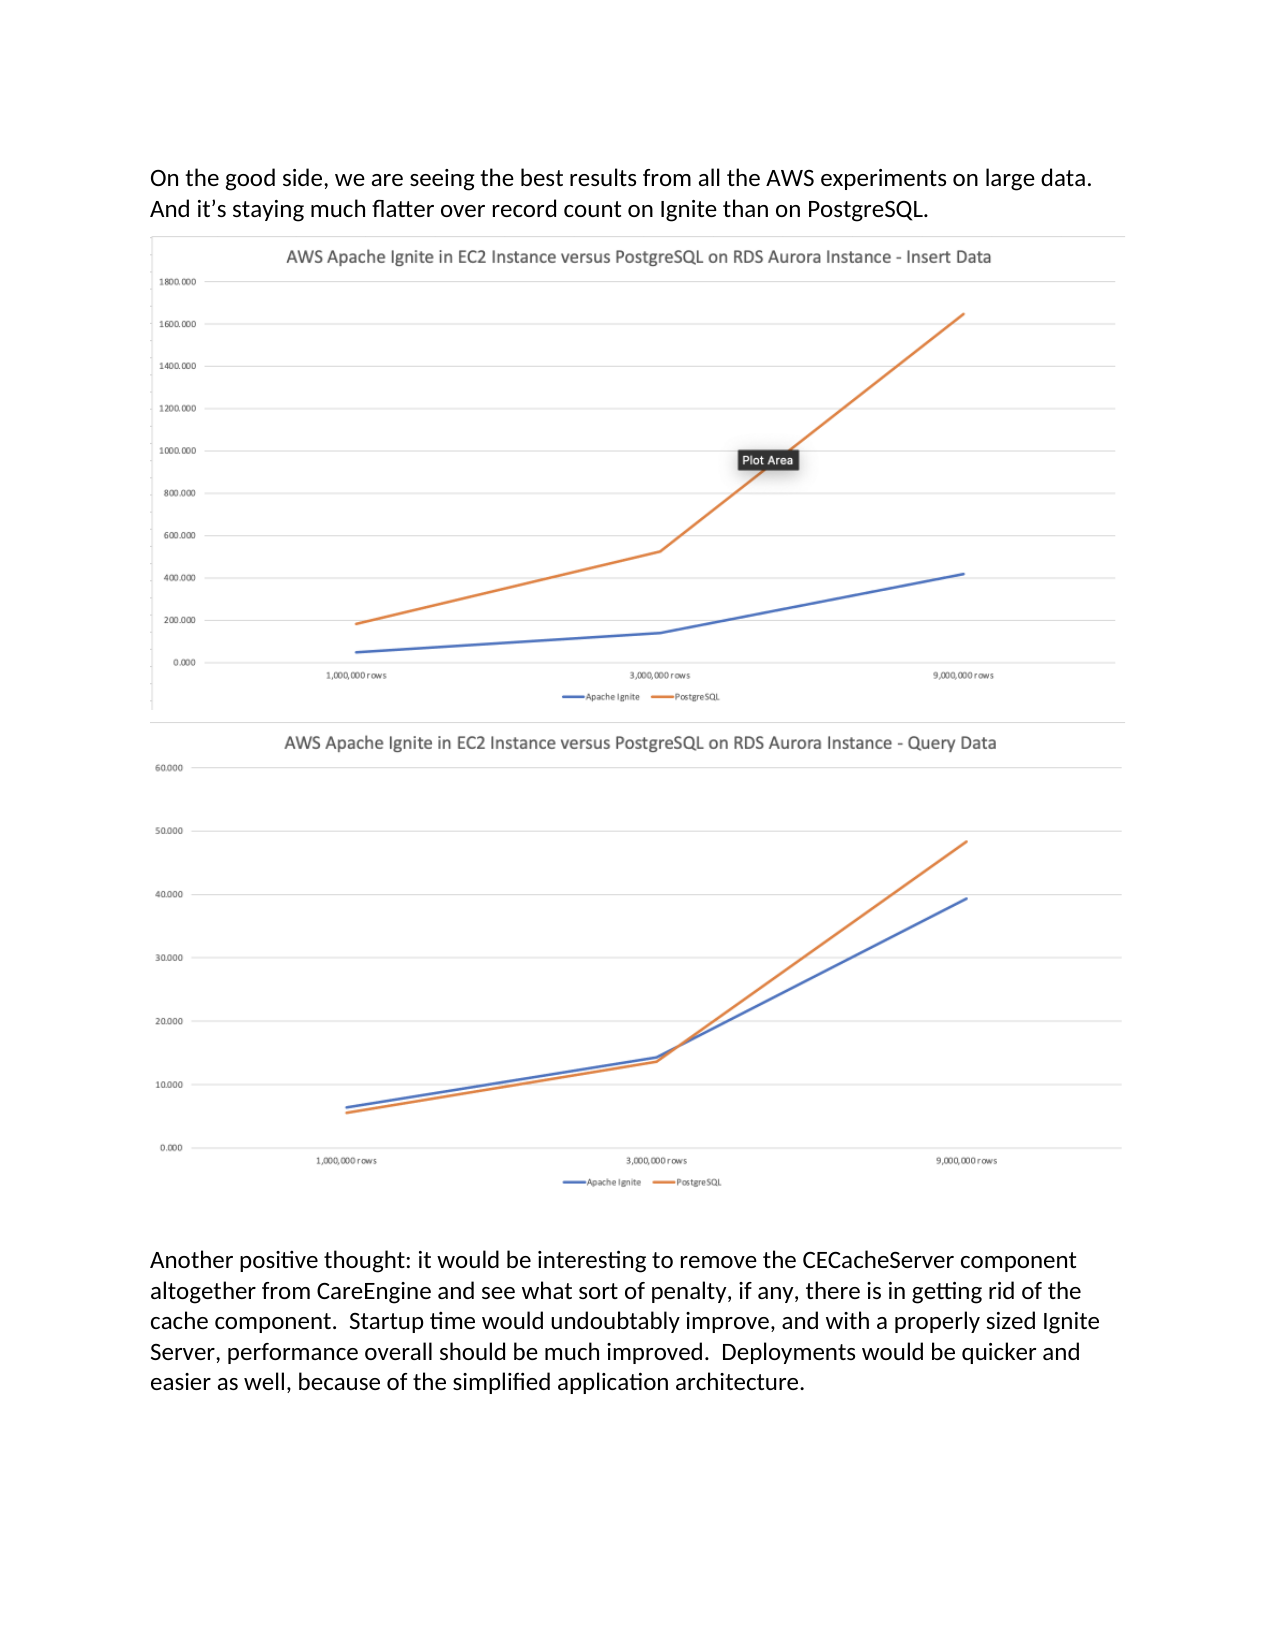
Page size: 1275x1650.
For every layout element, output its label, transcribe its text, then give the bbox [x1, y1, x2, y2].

text Another positive thought: it would be interesting to remove the CECacheServer component altogether from CareEngine and see what sort of penalty, if any, there is in getting rid of the cache component. Startup time would undoubtably improve, and with a properly sized Ignite Server, performance overall should be much improved. Deployments would be quicker and easier as well, because of the simplified application architecture. [150, 1244, 1125, 1397]
text On the good side, we are seeing the best results from all the AWS experiments on large data. And it’s staying much flatter over record count on Ignite than on PostgreSQL. [150, 162, 1125, 223]
picture [150, 722, 1125, 1189]
picture [150, 236, 1125, 710]
